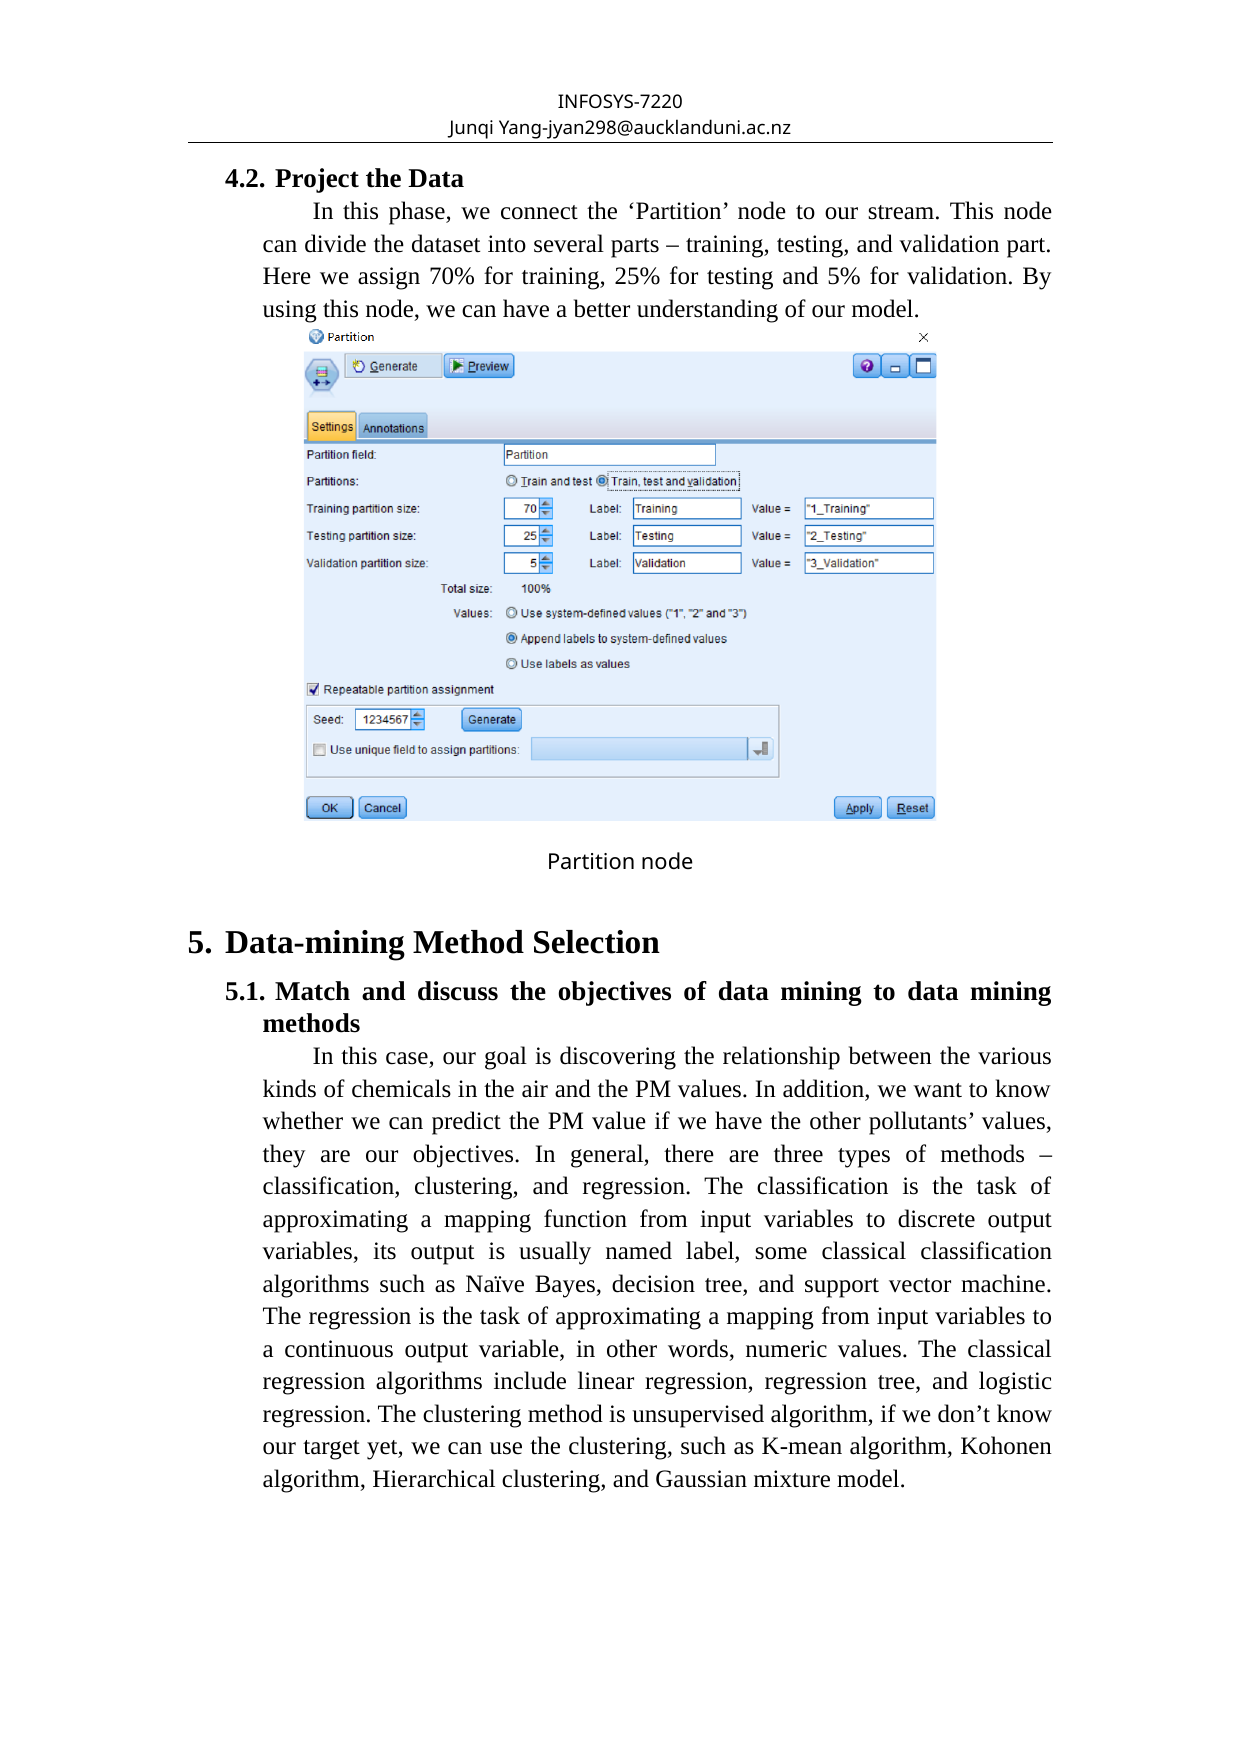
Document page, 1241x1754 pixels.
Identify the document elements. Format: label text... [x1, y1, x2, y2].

list In this case, our goal is discovering the relationship between the various kinds of chemicals in the air and the PM values. In addition, we want to know whether we can predict the PM value if we have the other pollutants’ values, they are our objectives. In general, there are three types of methods – classification, clustering, and regression. The classification is the task of approximating a mapping function from input variables to discrete output variables, its output is usually named label, some classical classification algorithms such as Naïve Bayes, decision tree, and support vector machine. The regression is the task of approximating a mapping from input variables to a continuous output variable, in other words, numeric values. The classical regression algorithms include linear regression, regression tree, and logistic regression. The clustering method is unsupervised algorithm, if we don’t know our target yet, we can use the clustering, such as K-mean algorithm, Kohonen algorithm, Hierarchical clustering, and Gaussian mixture model. [262, 1039, 1053, 1494]
text Partition node [187, 844, 1053, 877]
list In this phase, we connect the ‘Partition’ node to our stream. This node can divide the dataset into several parts – training, testing, and validation part. Here we assign 70% for training, 25% for testing and 5% for validation. By using this node, we can have a better understanding of our model. [262, 194, 1053, 324]
list Data-mining Method Selection [187, 909, 1053, 974]
list Match and discuss the objectives of data mining to data mining methods [225, 974, 1053, 1039]
list Project the Data [225, 162, 1053, 194]
picture [303, 324, 937, 821]
